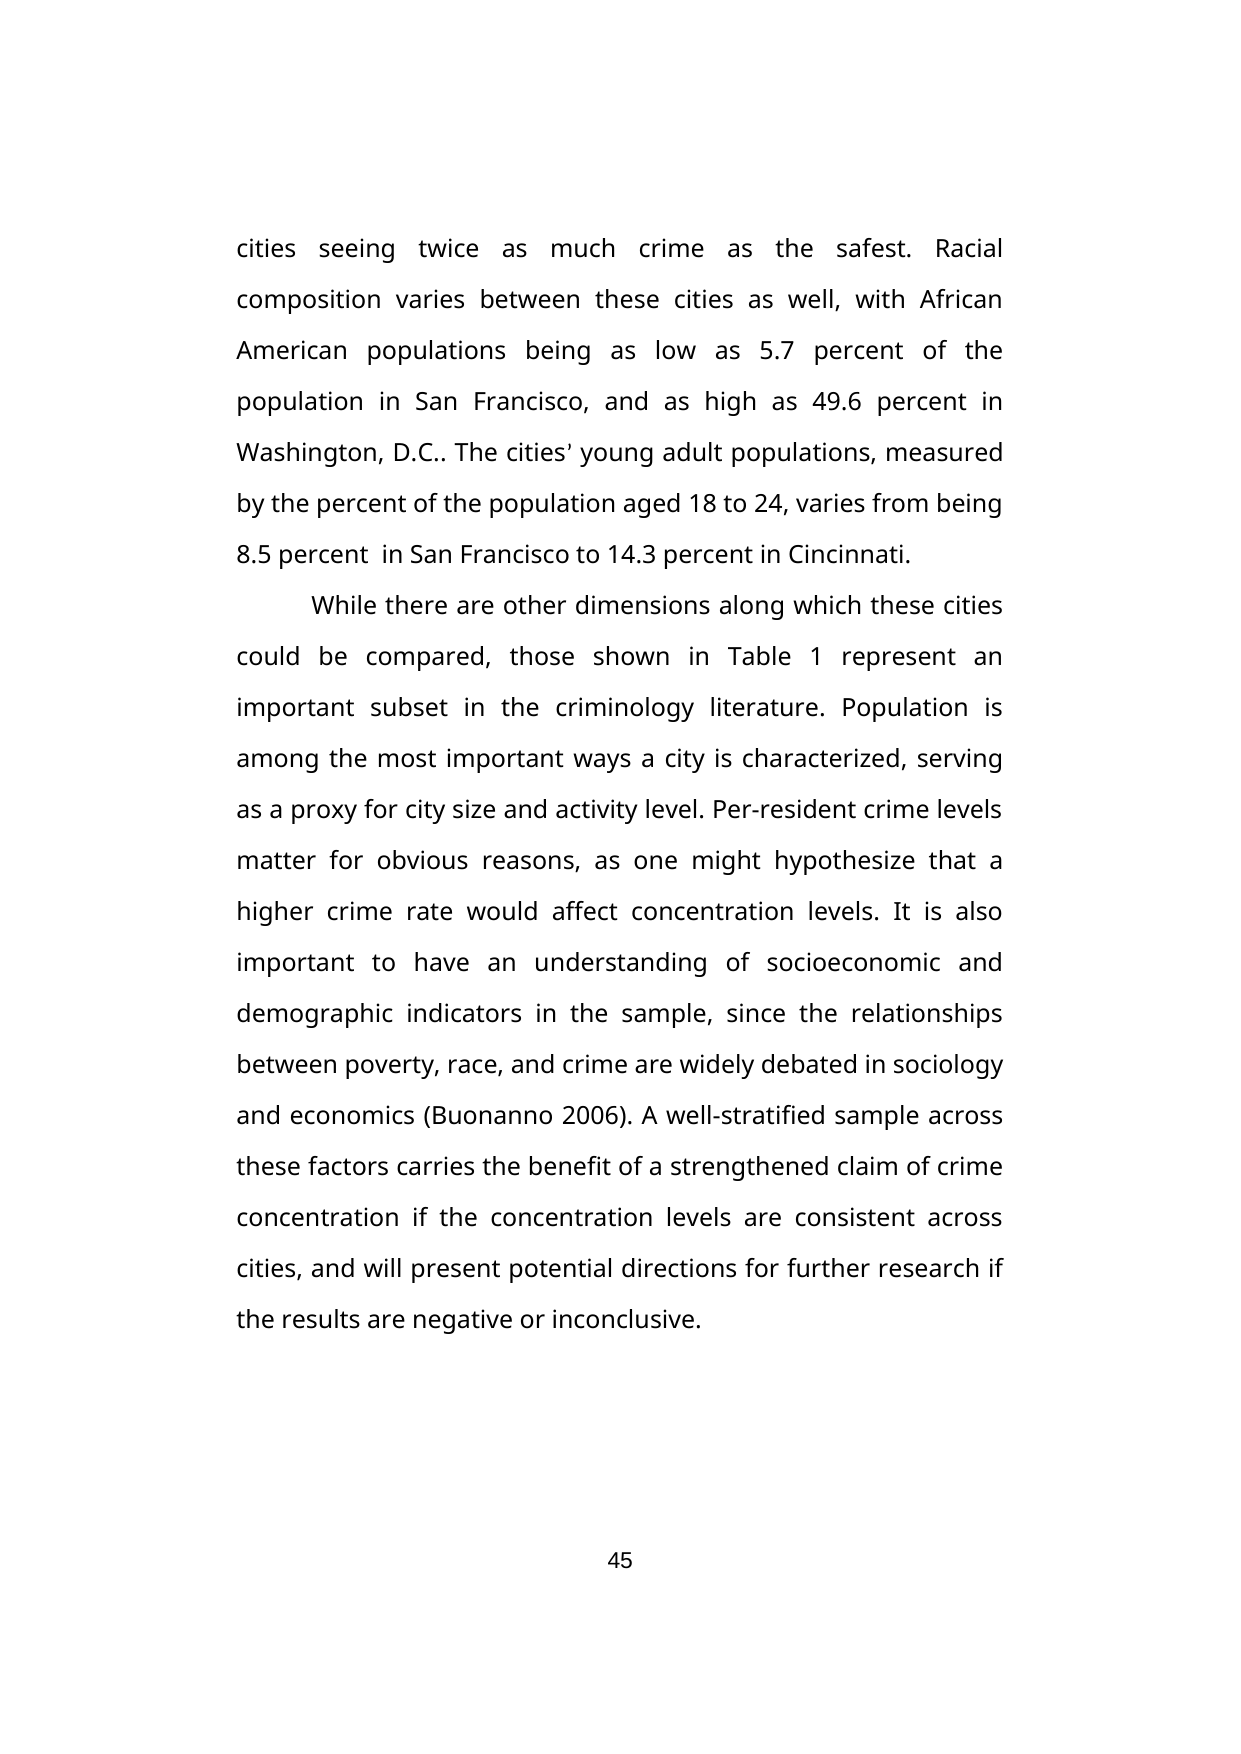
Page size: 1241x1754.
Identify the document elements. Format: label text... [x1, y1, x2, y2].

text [236, 230, 1004, 571]
text While there are other dimensions along which these cities could be compared, those shown in Table 1 represent an important subset in the criminology literature. Population is among the most important ways a city is characterized, serving as a proxy for city size and activity level. Per-resident crime levels matter for obvious reasons, as one might hypothesize that a higher crime rate would affect concentration levels. It is also important to have an understanding of socioeconomic and demographic indicators in the sample, since the relationships between poverty, race, and crime are widely debated in sociology and economics (Buonanno 2006). A well-stratified sample across these factors carries the benefit of a strengthened claim of crime concentration if the concentration levels are consistent across cities, and will present potential directions for further research if the results are negative or inconclusive. [236, 588, 1004, 1336]
